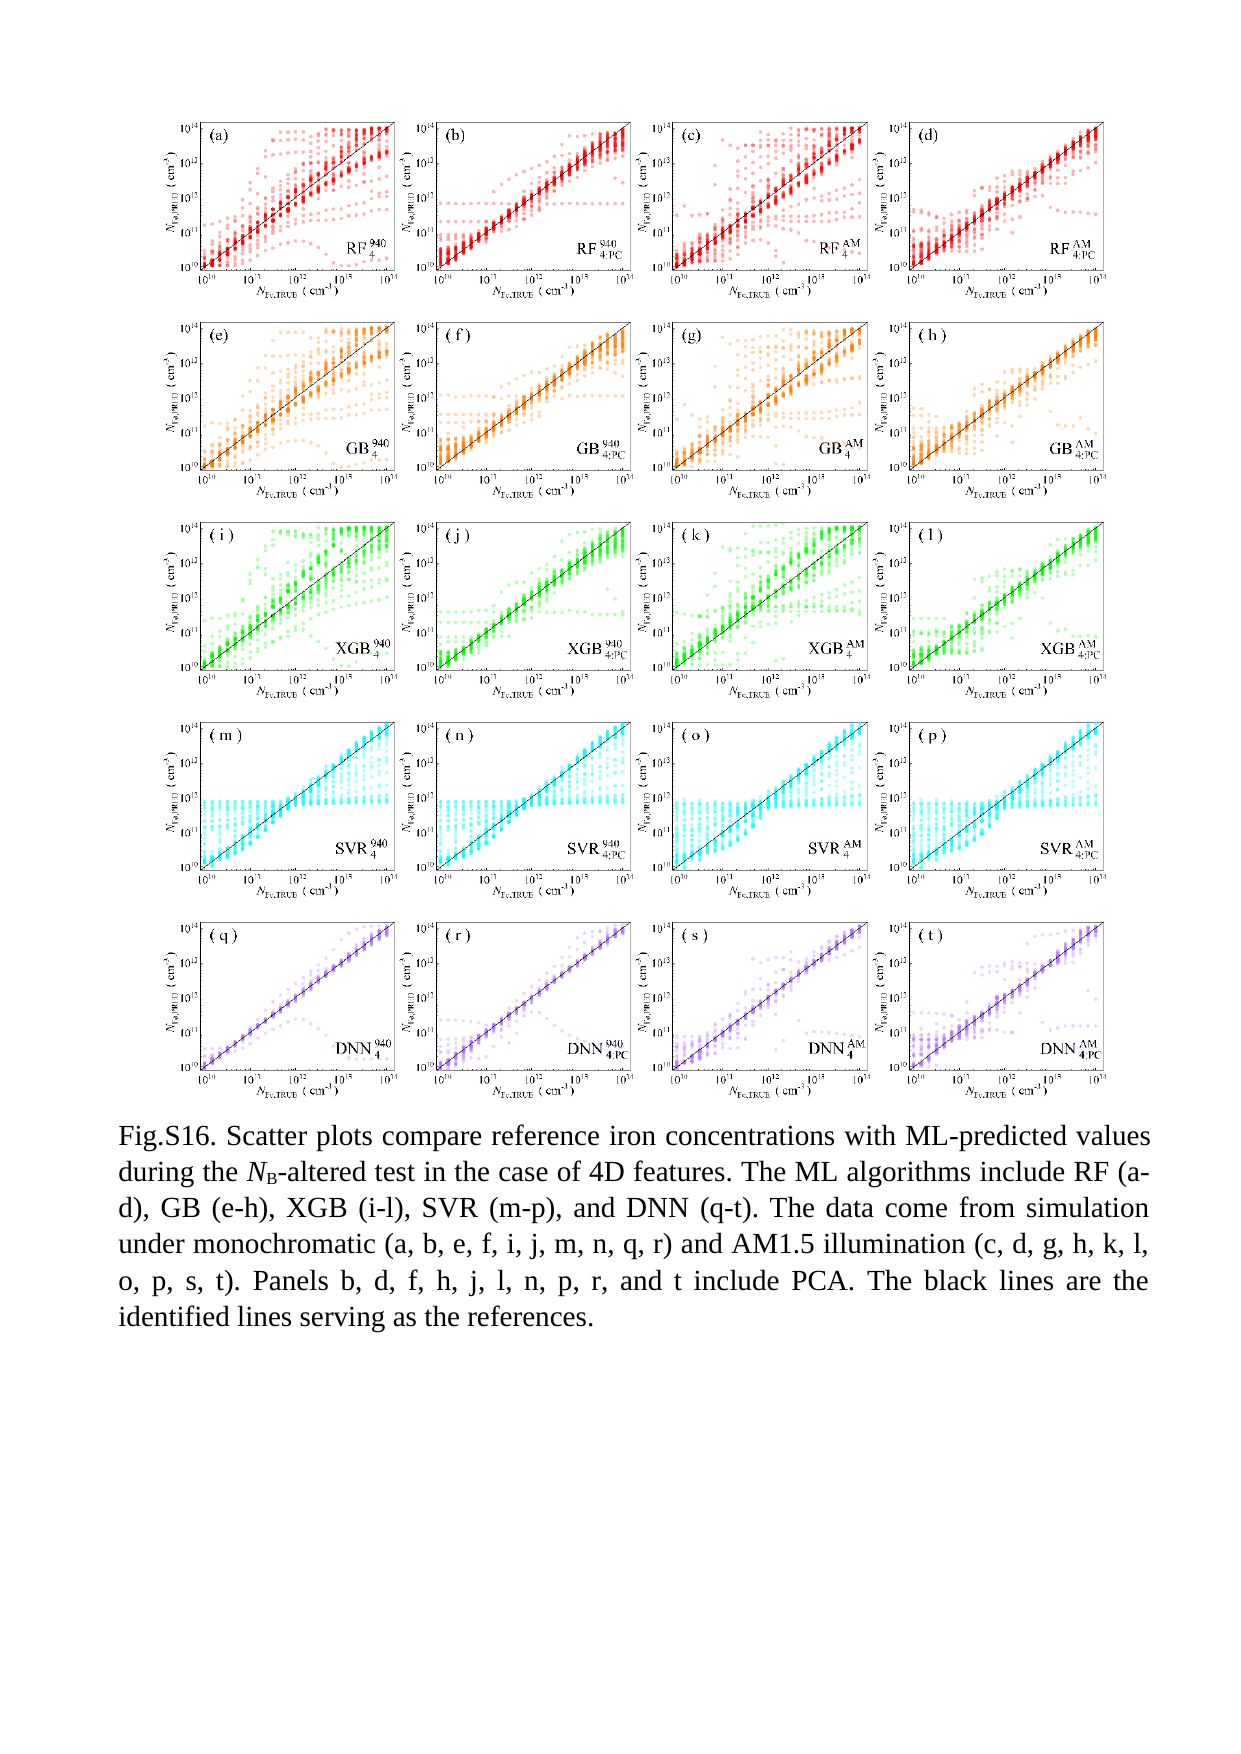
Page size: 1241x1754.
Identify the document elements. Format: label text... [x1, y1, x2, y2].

picture [162, 318, 1108, 499]
picture [162, 718, 1108, 899]
picture [162, 918, 1108, 1099]
text Fig.S16. Scatter plots compare reference iron concentrations with ML-predicted values during the NB-altered test in the case of 4D features. The ML algorithms include RF (a-d), GB (e-h), XGB (i-l), SVR (m-p), and DNN (q-t). The data come from simulation under monochromatic (a, b, e, f, i, j, m, n, q, r) and AM1.5 illumination (c, d, g, h, k, l, o, p, s, t). Panels b, d, f, h, j, l, n, p, r, and t include PCA. The black lines are the identified lines serving as the references. [118, 1118, 1152, 1332]
picture [162, 518, 1108, 699]
picture [162, 118, 1108, 299]
